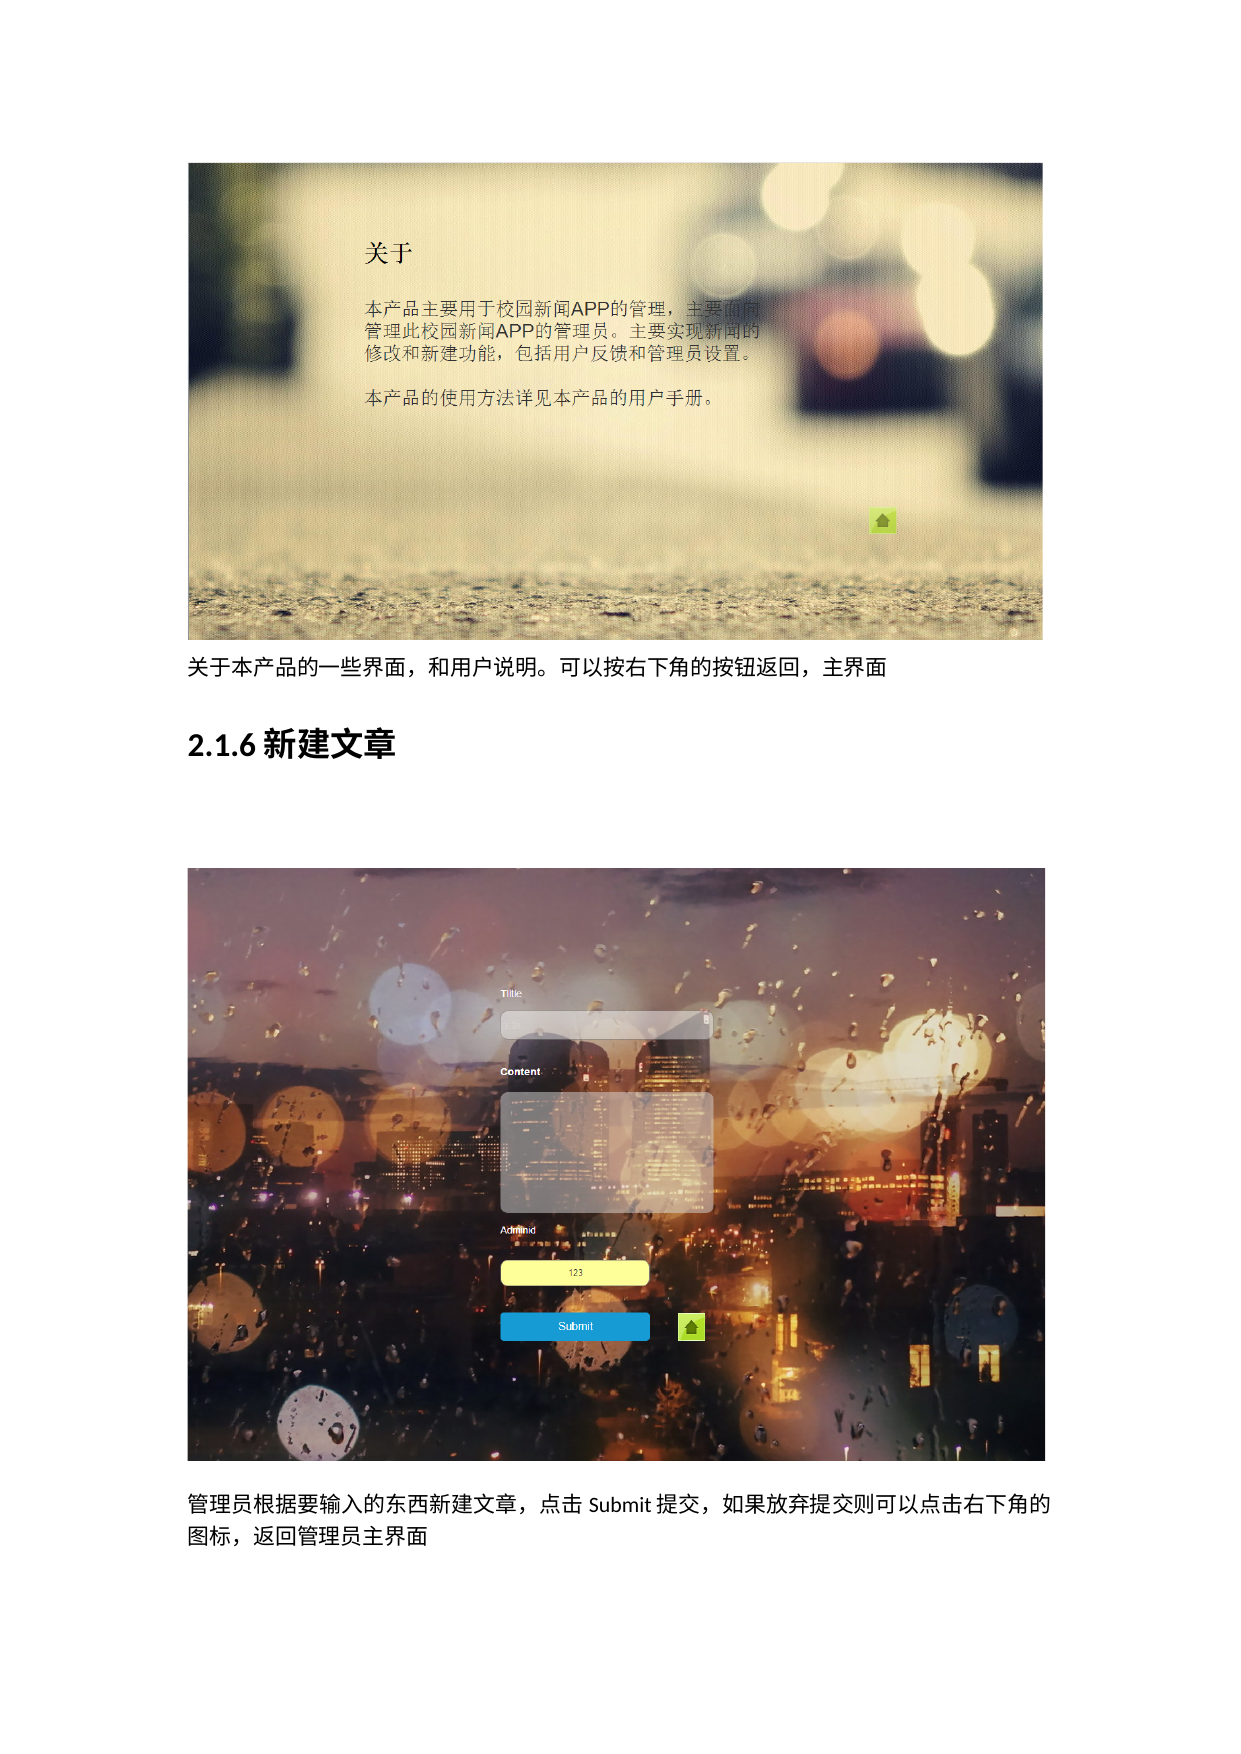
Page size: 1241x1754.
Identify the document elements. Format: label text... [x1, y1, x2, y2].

picture [187, 868, 1046, 1461]
text 管理员根据要输入的东西新建文章，点击Submit提交，如果放弃提交则可以点击右下角的图标，返回管理员主界面 [187, 1486, 1053, 1551]
picture [187, 162, 1043, 640]
text 关于本产品的一些界面，和用户说明。可以按右下角的按钮返回，主界面 [187, 649, 1053, 682]
subtitle 2.1.6 新建文章 [187, 709, 1053, 774]
